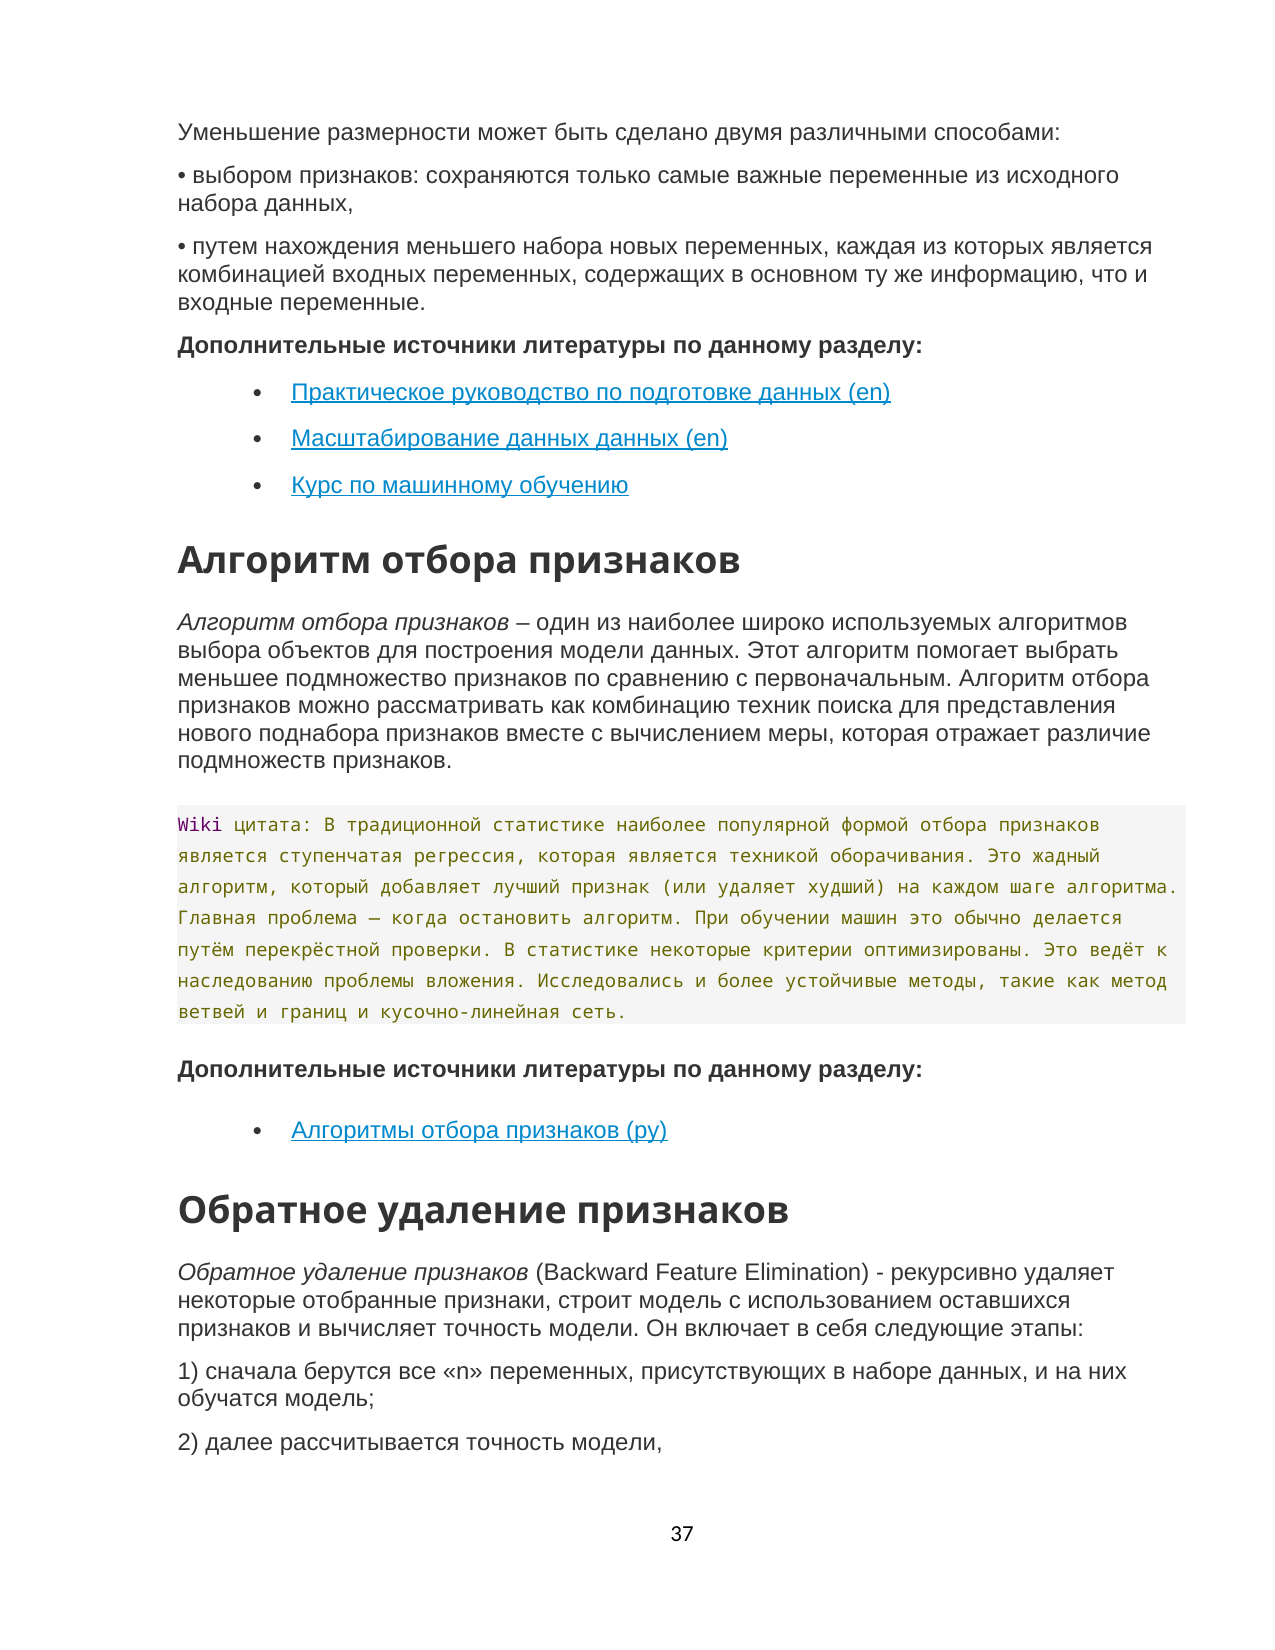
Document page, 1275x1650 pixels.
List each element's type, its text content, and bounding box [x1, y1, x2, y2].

text 2) далее рассчитывается точность модели, [177, 1427, 1186, 1455]
text Wiki цитата: В традиционной статистике наиболее популярной формой отбора признаков является ступенчатая регрессия, которая является техникой оборачивания. Это жадный алгоритм, который добавляет лучший признак (или удаляет худший) на каждом шаге алгоритма. Главная проблема — когда остановить алгоритм. При обучении машин это обычно делается путём перекрёстной проверки. В статистике некоторые критерии оптимизированы. Это ведёт к наследованию проблемы вложения. Исследовались и более устойчивые методы, такие как метод ветвей и границ и кусочно-линейная сеть. [177, 805, 1186, 1024]
list Масштабирование данных данных (en) [254, 421, 1186, 452]
text • выбором признаков: сохраняются только самые важные переменные из исходного набора данных, [177, 161, 1186, 217]
text Обратное удаление признаков (Backward Feature Elimination) - рекурсивно удаляет некоторые отобранные признаки, строит модель с использованием оставшихся признаков и вычисляет точность модели. Он включает в себя следующие этапы: [177, 1258, 1186, 1341]
text Дополнительные источники литературы по данному разделу: [177, 1055, 1186, 1083]
list Практическое руководство по подготовке данных (en) [254, 374, 1186, 405]
text Дополнительные источники литературы по данному разделу: [177, 331, 1186, 358]
text Обратное удаление признаков [177, 1172, 1186, 1235]
text Уменьшение размерности может быть сделано двумя различными способами: [177, 118, 1186, 146]
list Курс по машинному обучению [254, 468, 1186, 499]
text • путем нахождения меньшего набора новых переменных, каждая из которых является комбинацией входных переменных, содержащих в основном ту же информацию, что и входные переменные. [177, 232, 1186, 315]
list Алгоритмы отбора признаков (ру) [254, 1112, 1186, 1143]
text Алгоритм отбора признаков [177, 522, 1186, 585]
text Алгоритм отбора признаков – один из наиболее широко используемых алгоритмов выбора объектов для построения модели данных. Этот алгоритм помогает выбрать меньшее подмножество признаков по сравнению с первоначальным. Алгоритм отбора признаков можно рассматривать как комбинацию техник поиска для представления нового поднабора признаков вместе с вычислением меры, которая отражает различие подмножеств признаков. [177, 608, 1186, 774]
text 1) сначала берутся все «n» переменных, присутствующих в наборе данных, и на них обучатся модель; [177, 1357, 1186, 1412]
